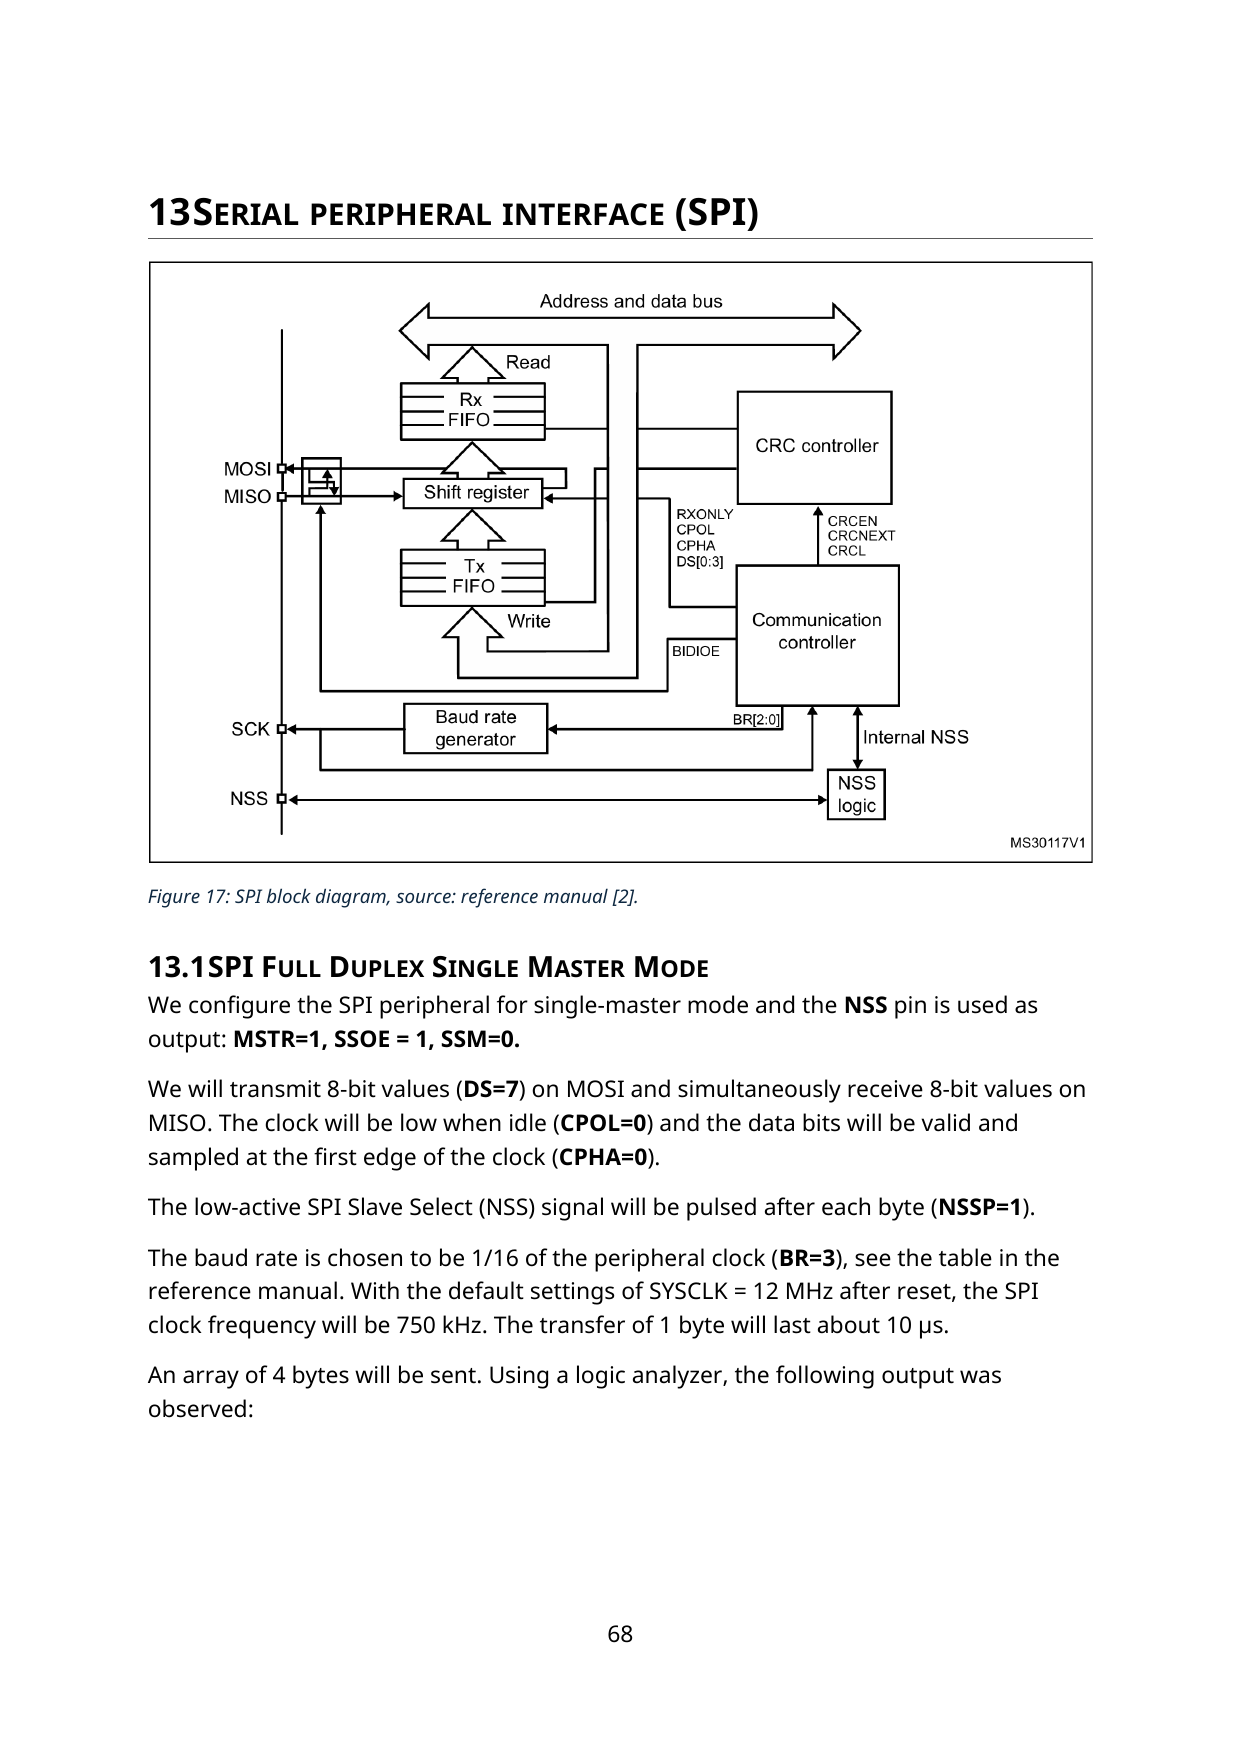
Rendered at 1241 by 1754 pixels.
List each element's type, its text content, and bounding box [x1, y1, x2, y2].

subtitle SPI Full Duplex Single Master Mode [148, 946, 1093, 986]
subtitle Serial peripheral interface (SPI) [148, 185, 1093, 238]
text The low-active SPI Slave Select (NSS) signal will be pulsed after each byte (NSSP=1). [148, 1191, 1093, 1222]
text An array of 4 bytes will be sent. Using a logic analyzer, the following output was observed: [148, 1359, 1093, 1424]
text Figure 17: SPI block diagram, source: reference manual . [148, 883, 1093, 909]
picture [147, 260, 1093, 863]
text The baud rate is chosen to be 1/16 of the peripheral clock (BR=3), see the table in the reference manual. With the default settings of SYSCLK = 12 MHz after reset, the SPI clock frequency will be 750 kHz. The transfer of 1 byte will last about 10 µs. [148, 1242, 1093, 1340]
text We configure the SPI peripheral for single-master mode and the NSS pin is used as output: MSTR=1, SSOE = 1, SSM=0. [148, 989, 1093, 1054]
text We will transmit 8-bit values (DS=7) on MOSI and simultaneously receive 8-bit values on MISO. The clock will be low when idle (CPOL=0) and the data bits will be valid and sampled at the first edge of the clock (CPHA=0). [148, 1073, 1093, 1172]
